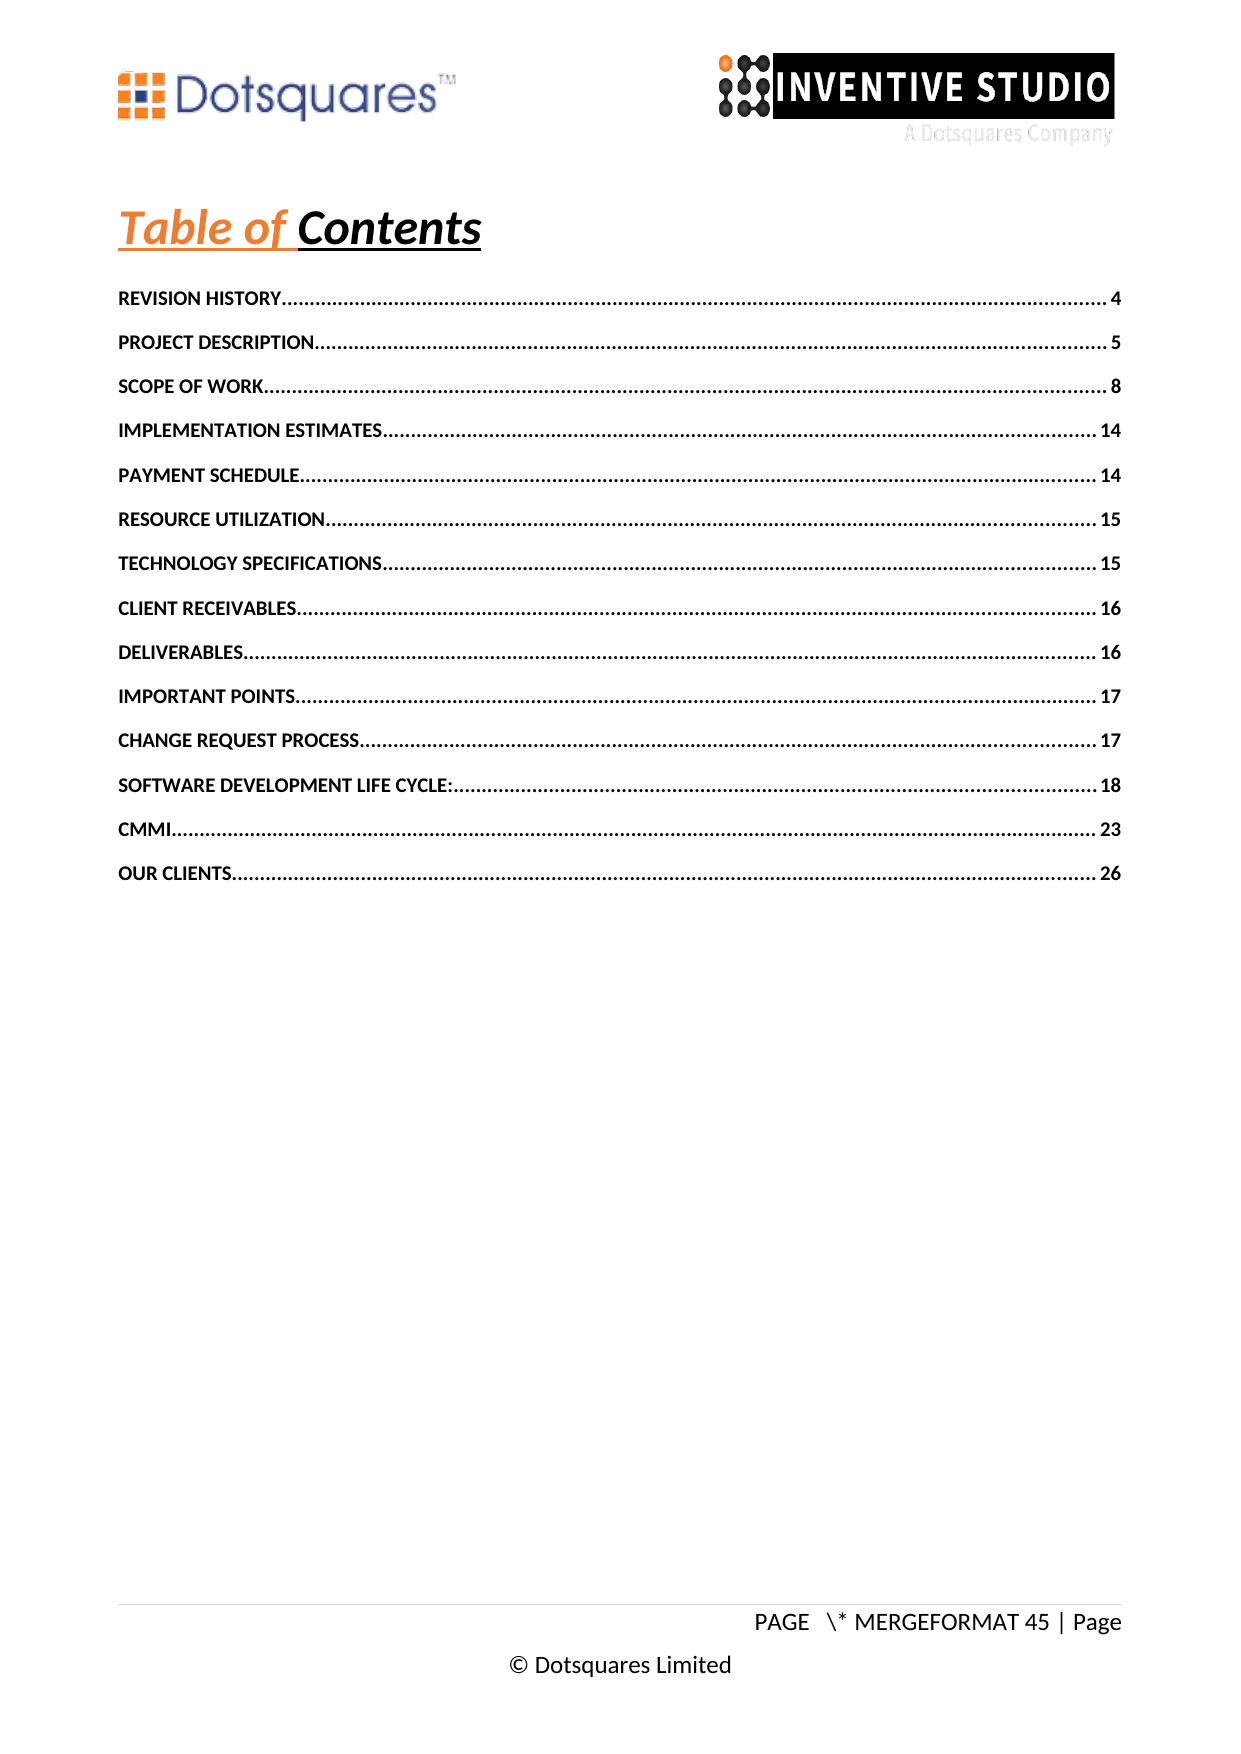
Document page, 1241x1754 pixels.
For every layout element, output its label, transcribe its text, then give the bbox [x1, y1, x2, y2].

text Client Receivables 16 [118, 595, 1122, 620]
text Project Description 5 [118, 329, 1122, 354]
picture [118, 62, 456, 127]
text Deliverables 16 [118, 639, 1122, 664]
text Our clients 26 [118, 860, 1122, 886]
text Revision History 4 [118, 285, 1122, 310]
text Resource Utilization 15 [118, 506, 1122, 532]
text CMMI 23 [118, 816, 1122, 842]
text Implementation Estimates 14 [118, 418, 1122, 443]
text Payment Schedule 14 [118, 462, 1122, 487]
text Change Request Process 17 [118, 728, 1122, 753]
text Scope of Work 8 [118, 373, 1122, 399]
picture [715, 53, 1123, 147]
subtitle Table of Contents [118, 196, 1122, 257]
text Software Development Life Cycle: 18 [118, 772, 1122, 797]
text Important Points 17 [118, 683, 1122, 709]
text Technology Specifications 15 [118, 551, 1122, 576]
